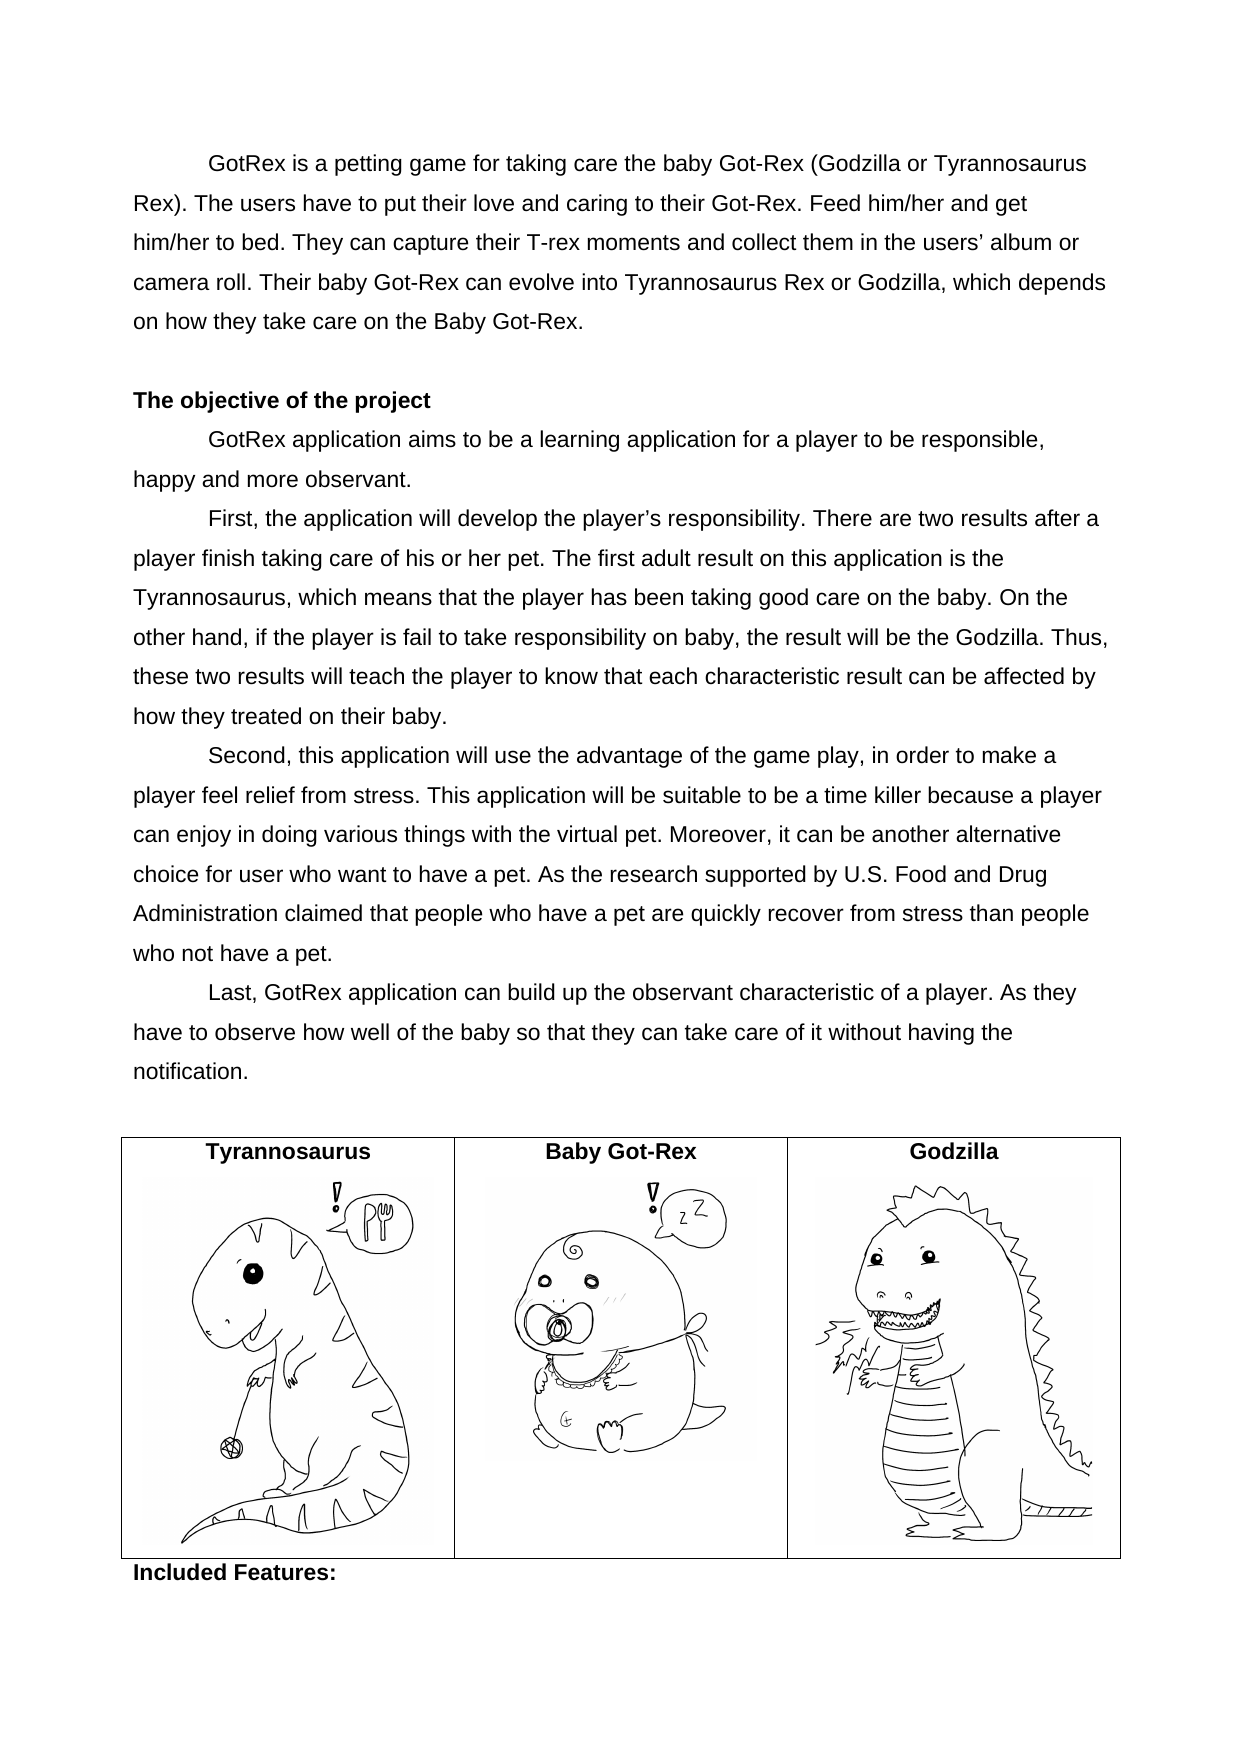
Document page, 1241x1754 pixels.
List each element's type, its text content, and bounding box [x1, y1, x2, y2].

picture [815, 1177, 1093, 1545]
text Included Features: [133, 1559, 1109, 1585]
picture [485, 1177, 757, 1461]
table_header Baby Got-Rex [455, 1138, 787, 1558]
text GotRex is a petting game for taking care the baby Got-Rex (Godzilla or Tyrannosaurus Rex). The users have to put their love and caring to their Got-Rex. Feed him/her and get him/her to bed. They can capture their T-rex moments and collect them in the users’ album or camera roll. Their baby Got-Rex can evolve into Tyrannosaurus Rex or Godzilla, which depends on how they take care on the Baby Got-Rex. [133, 150, 1109, 334]
picture [142, 1177, 434, 1545]
table_header Tyrannosaurus [122, 1138, 454, 1558]
text Second, this application will use the advantage of the game play, in order to make a player feel relief from stress. This application will be suitable to be a time killer because a player can enjoy in doing various things with the virtual pet. Moreover, it can be another alternative choice for user who want to have a pet. As the research supported by U.S. Food and Drug Administration claimed that people who have a pet are quickly recover from stress than people who not have a pet. [133, 742, 1109, 966]
text The objective of the project [133, 387, 1109, 413]
text GotRex application aims to be a learning application for a player to be responsible, happy and more observant. [133, 426, 1109, 492]
table_header Godzilla [788, 1138, 1120, 1558]
text Last, GotRex application can build up the observant characteristic of a player. As they have to observe how well of the baby so that they can take care of it without having the notification. [133, 979, 1109, 1084]
text First, the application will develop the player’s responsibility. There are two results after a player finish taking care of his or her pet. The first adult result on this application is the Tyrannosaurus, which means that the player has been taking good care on the baby. On the other hand, if the player is fail to take responsibility on baby, the result will be the Godzilla. Thus, these two results will teach the player to know that each characteristic result can be affected by how they treated on their baby. [133, 505, 1109, 729]
